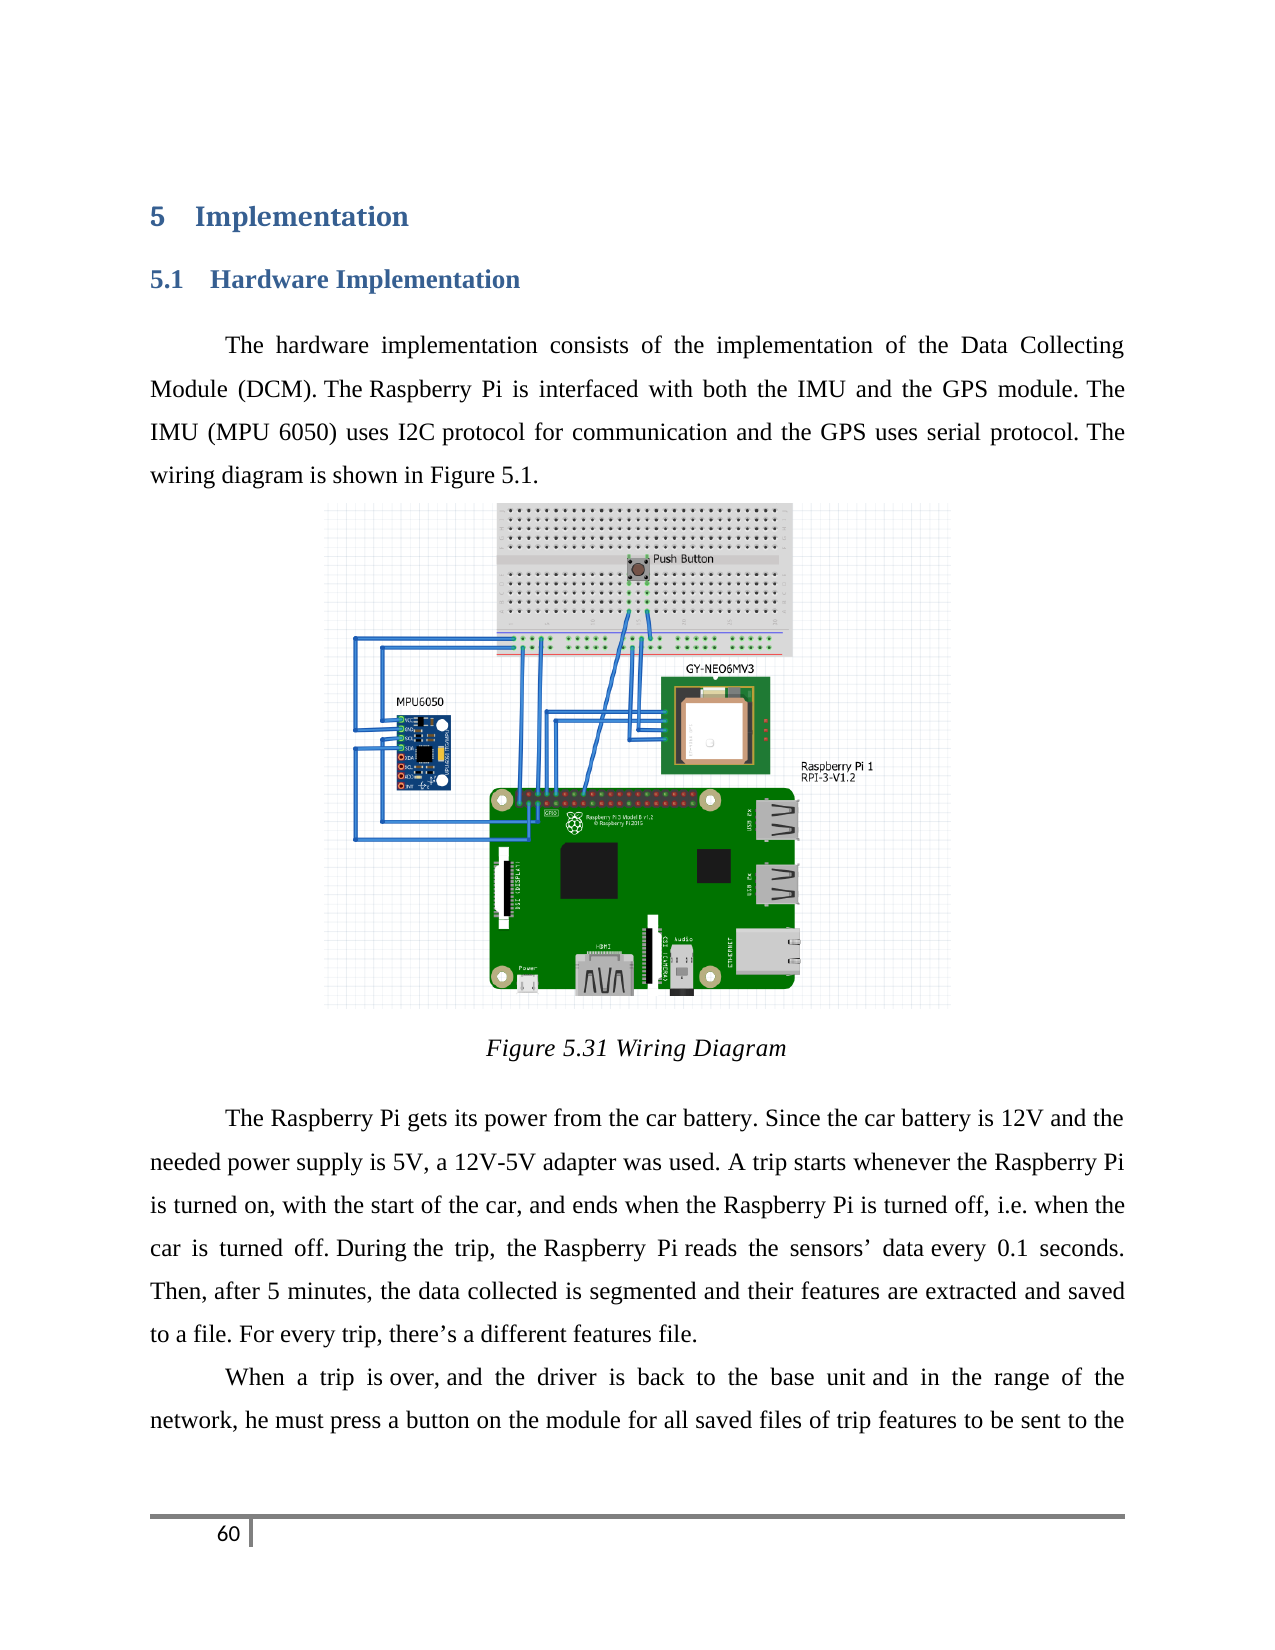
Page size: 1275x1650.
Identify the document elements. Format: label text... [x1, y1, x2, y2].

text The Raspberry Pi gets its power from the car battery. Since the car battery is 12V and the needed power supply is 5V, a 12V-5V adapter was used. A trip starts whenever the Raspberry Pi is turned on, with the start of the car, and ends when the Raspberry Pi is turned off, i.e. when the car is turned off. During the trip, the Raspberry Pi reads the sensors’ data every 0.1 seconds. Then, after 5 minutes, the data collected is segmented and their features are extracted and saved to a file. For every trip, there’s a different features file. [150, 1103, 1125, 1202]
text The hardware implementation consists of the implementation of the Data Collecting Module (DCM). The Raspberry Pi is interfaced with both the IMU and the GPS module. The IMU (MPU 6050) uses I2C protocol for communication and the GPS uses serial protocol. The wiring diagram is shown in Figure 5.1. [150, 446, 1125, 489]
subtitle Implementation [150, 200, 1125, 233]
text The Raspberry Pi gets its power from the car battery. Since the car battery is 12V and the needed power supply is 5V, a 12V-5V adapter was used. A trip starts whenever the Raspberry Pi is turned on, with the start of the car, and ends when the Raspberry Pi is turned off, i.e. when the car is turned off. During the trip, the Raspberry Pi reads the sensors’ data every 0.1 seconds. Then, after 5 minutes, the data collected is segmented and their features are extracted and saved to a file. For every trip, there’s a different features file. [150, 1305, 1125, 1348]
text The Raspberry Pi gets its power from the car battery. Since the car battery is 12V and the needed power supply is 5V, a 12V-5V adapter was used. A trip starts whenever the Raspberry Pi is turned on, with the start of the car, and ends when the Raspberry Pi is turned off, i.e. when the car is turned off. During the trip, the Raspberry Pi reads the sensors’ data every 0.1 seconds. Then, after 5 minutes, the data collected is segmented and their features are extracted and saved to a file. For every trip, there’s a different features file. [150, 1203, 1125, 1276]
text The hardware implementation consists of the implementation of the Data Collecting Module (DCM). The Raspberry Pi is interfaced with both the IMU and the GPS module. The IMU (MPU 6050) uses I2C protocol for communication and the GPS uses serial protocol. The wiring diagram is shown in Figure 5.1. [150, 331, 1125, 417]
picture [324, 503, 951, 1009]
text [150, 1362, 1125, 1434]
subtitle Hardware Implementation [150, 263, 1125, 295]
